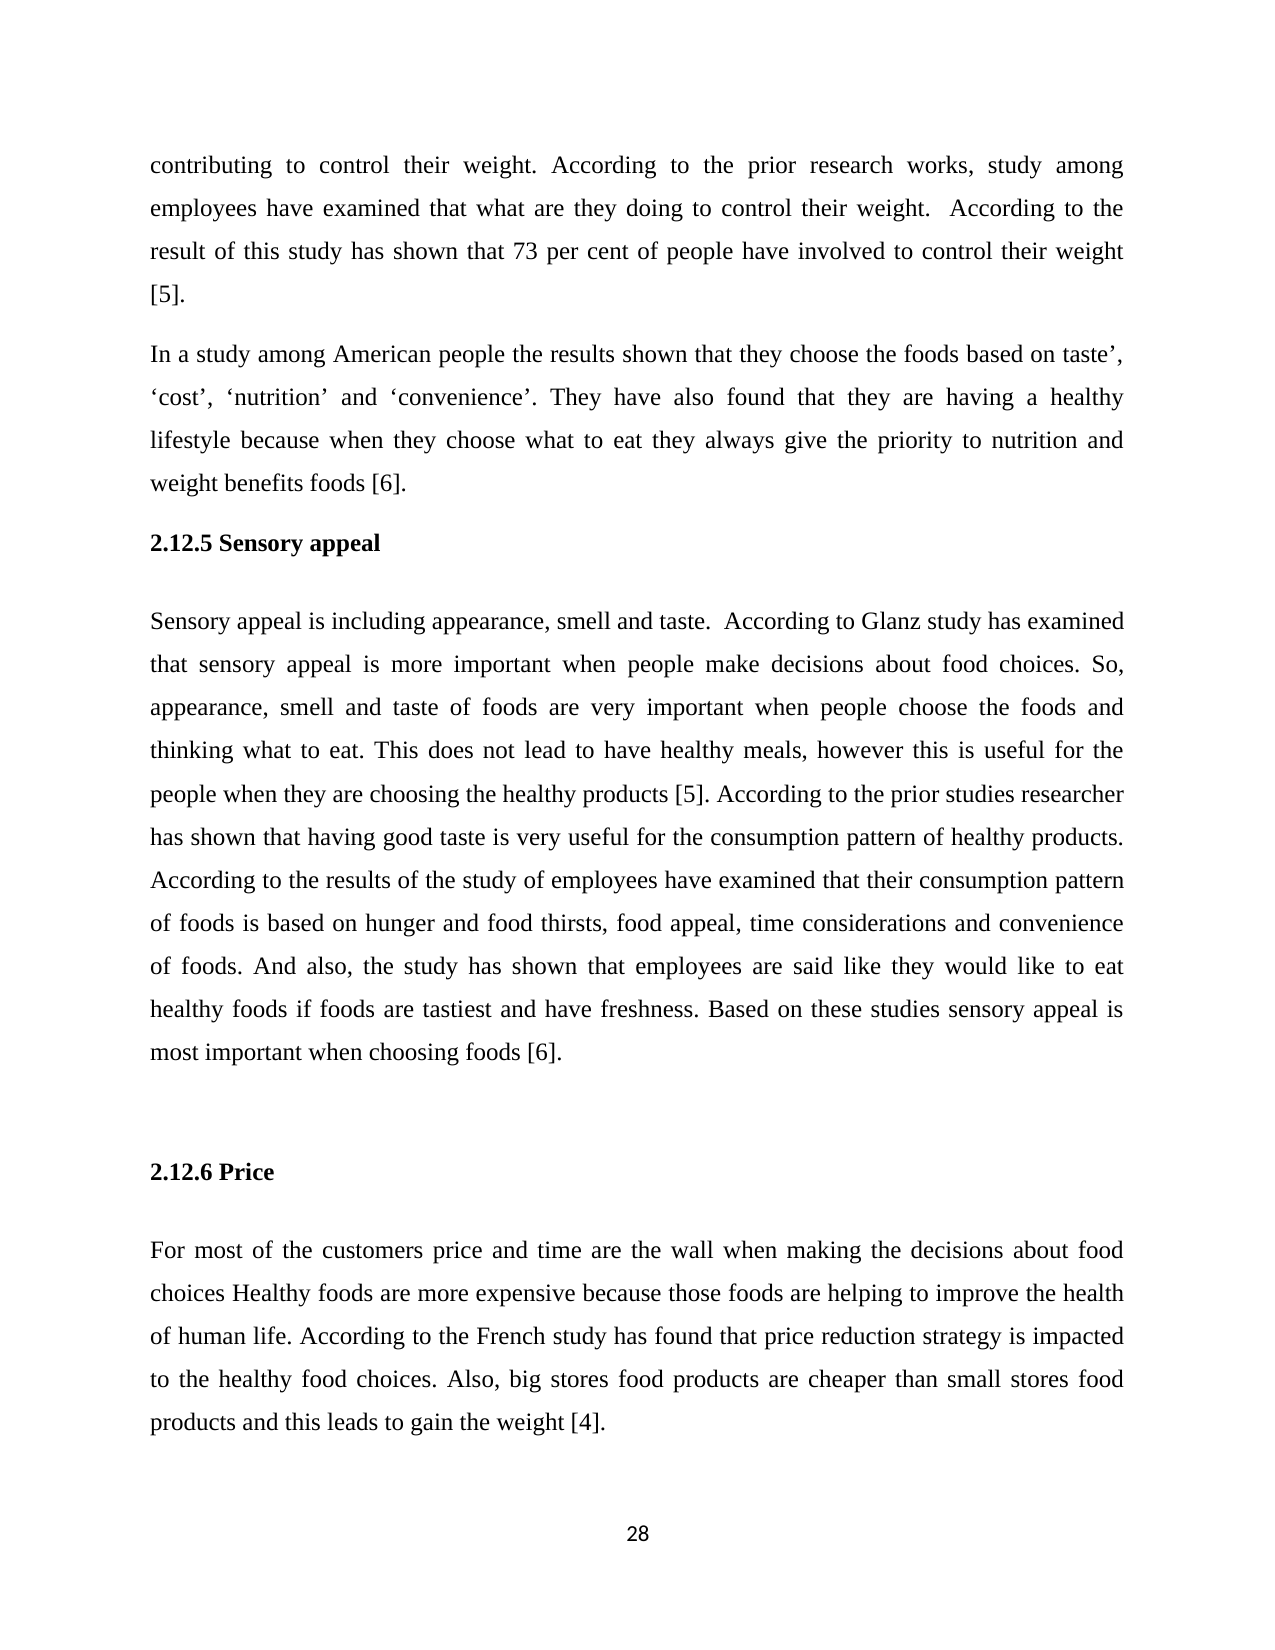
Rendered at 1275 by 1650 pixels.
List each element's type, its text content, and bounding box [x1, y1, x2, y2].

text For most of the customers price and time are the wall when making the decisions about food choices Healthy foods are more expensive because those foods are helping to improve the health of human life. According to the French study has found that price reduction strategy is impacted to the healthy food choices. Also, big stores food products are cheaper than small stores food products and this leads to gain the weight [4]. [150, 1235, 1125, 1436]
subtitle 2.12.5 Sensory appeal [150, 528, 1125, 557]
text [150, 150, 1125, 308]
text In a study among American people the results shown that they choose the foods based on taste’, ‘cost’, ‘nutrition’ and ‘convenience’. They have also found that they are having a healthy lifestyle because when they choose what to eat they always give the priority to nutrition and weight benefits foods [6]. [150, 339, 1125, 497]
text Sensory appeal is including appearance, smell and taste. According to Glanz study has examined that sensory appeal is more important when people make decisions about food choices. So, appearance, smell and taste of foods are very important when people choose the foods and thinking what to eat. This does not lead to have healthy meals, however this is useful for the people when they are choosing the healthy products [5]. According to the prior studies researcher has shown that having good taste is very useful for the consumption pattern of healthy products. According to the results of the study of employees have examined that their consumption pattern of foods is based on hunger and food thirsts, food appeal, time considerations and convenience of foods. And also, the study has shown that employees are said like they would like to eat healthy foods if foods are tastiest and have freshness. Based on these studies sensory appeal is most important when choosing foods [6]. [150, 606, 1125, 1066]
subtitle 2.12.6 Price [150, 1157, 1125, 1186]
